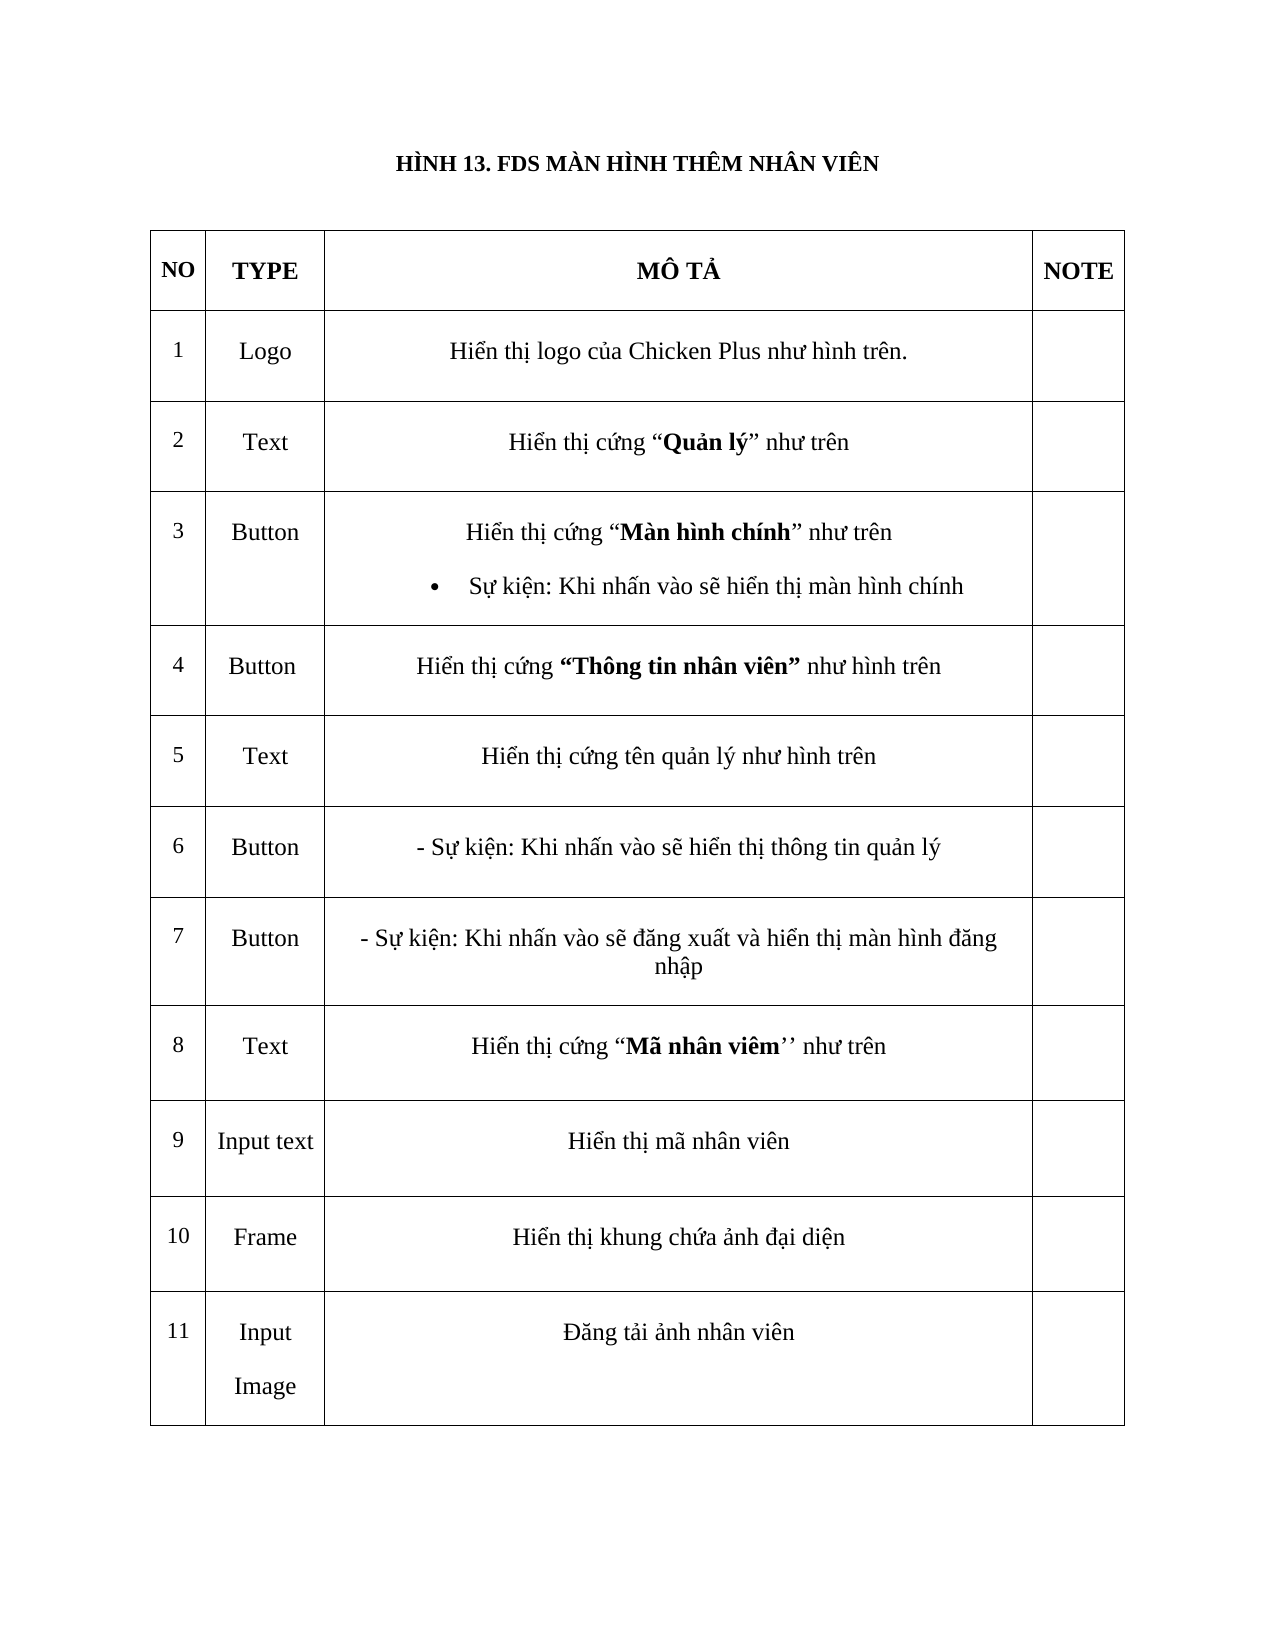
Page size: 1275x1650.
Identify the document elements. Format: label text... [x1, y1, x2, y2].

table_cell 9 [151, 1101, 205, 1196]
table_cell Logo [206, 311, 324, 401]
table_cell Hiển thị cứng “Thông tin nhân viên” như hình trên [325, 626, 1032, 715]
table_cell Text [206, 716, 324, 806]
table_cell [1033, 311, 1124, 401]
table_cell Hiển thị cứng “Mã nhân viêm’’ như trên [325, 1006, 1032, 1100]
table_cell [1033, 626, 1124, 715]
table_cell Hiển thị khung chứa ảnh đại diện [325, 1197, 1032, 1291]
table_cell Input Image [206, 1292, 324, 1424]
table_cell 10 [151, 1197, 205, 1291]
table_cell [1033, 1006, 1124, 1100]
table_cell Text [206, 1006, 324, 1100]
table_cell Button [206, 492, 324, 625]
table_header TYPE [206, 231, 324, 310]
table_cell [1033, 492, 1124, 625]
table_cell [1033, 898, 1124, 1005]
table_cell Frame [206, 1197, 324, 1291]
table_cell 8 [151, 1006, 205, 1100]
table_cell [1033, 1197, 1124, 1291]
table_cell Hiển thị cứng “Quản lý” như trên [325, 402, 1032, 491]
table_cell Hiển thị logo của Chicken Plus như hình trên. [325, 311, 1032, 401]
table_header NO [151, 231, 205, 310]
table_cell 1 [151, 311, 205, 401]
table_cell [1033, 807, 1124, 897]
table_cell [1033, 402, 1124, 491]
table_cell [1033, 1292, 1124, 1424]
table_cell Hiển thị cứng “Màn hình chính” như trên Sự kiện: Khi nhấn vào sẽ hiển thị màn hình chính [325, 492, 1032, 625]
table_cell - Sự kiện: Khi nhấn vào sẽ đăng xuất và hiển thị màn hình đăng nhập [325, 898, 1032, 1005]
table_cell [1033, 716, 1124, 806]
table_cell 6 [151, 807, 205, 897]
table_cell Hiển thị cứng tên quản lý như hình trên [325, 716, 1032, 806]
table_cell Button [206, 626, 324, 715]
table_header NOTE [1033, 231, 1124, 310]
table_cell Button [206, 898, 324, 1005]
table_cell [1033, 1101, 1124, 1196]
table_cell 11 [151, 1292, 205, 1424]
table_cell 3 [151, 492, 205, 625]
table_cell - Sự kiện: Khi nhấn vào sẽ hiển thị thông tin quản lý [325, 807, 1032, 897]
table_cell Hiển thị mã nhân viên [325, 1101, 1032, 1196]
table_cell 2 [151, 402, 205, 491]
table_cell Text [206, 402, 324, 491]
table_cell 5 [151, 716, 205, 806]
table_cell Input text [206, 1101, 324, 1196]
table_cell Đăng tải ảnh nhân viên [325, 1292, 1032, 1424]
table_cell 7 [151, 898, 205, 1005]
table_cell Button [206, 807, 324, 897]
text HÌNH 13. FDS MÀN HÌNH THÊM NHÂN VIÊN [150, 150, 1125, 176]
table_cell 4 [151, 626, 205, 715]
table_header MÔ TẢ [325, 231, 1032, 310]
